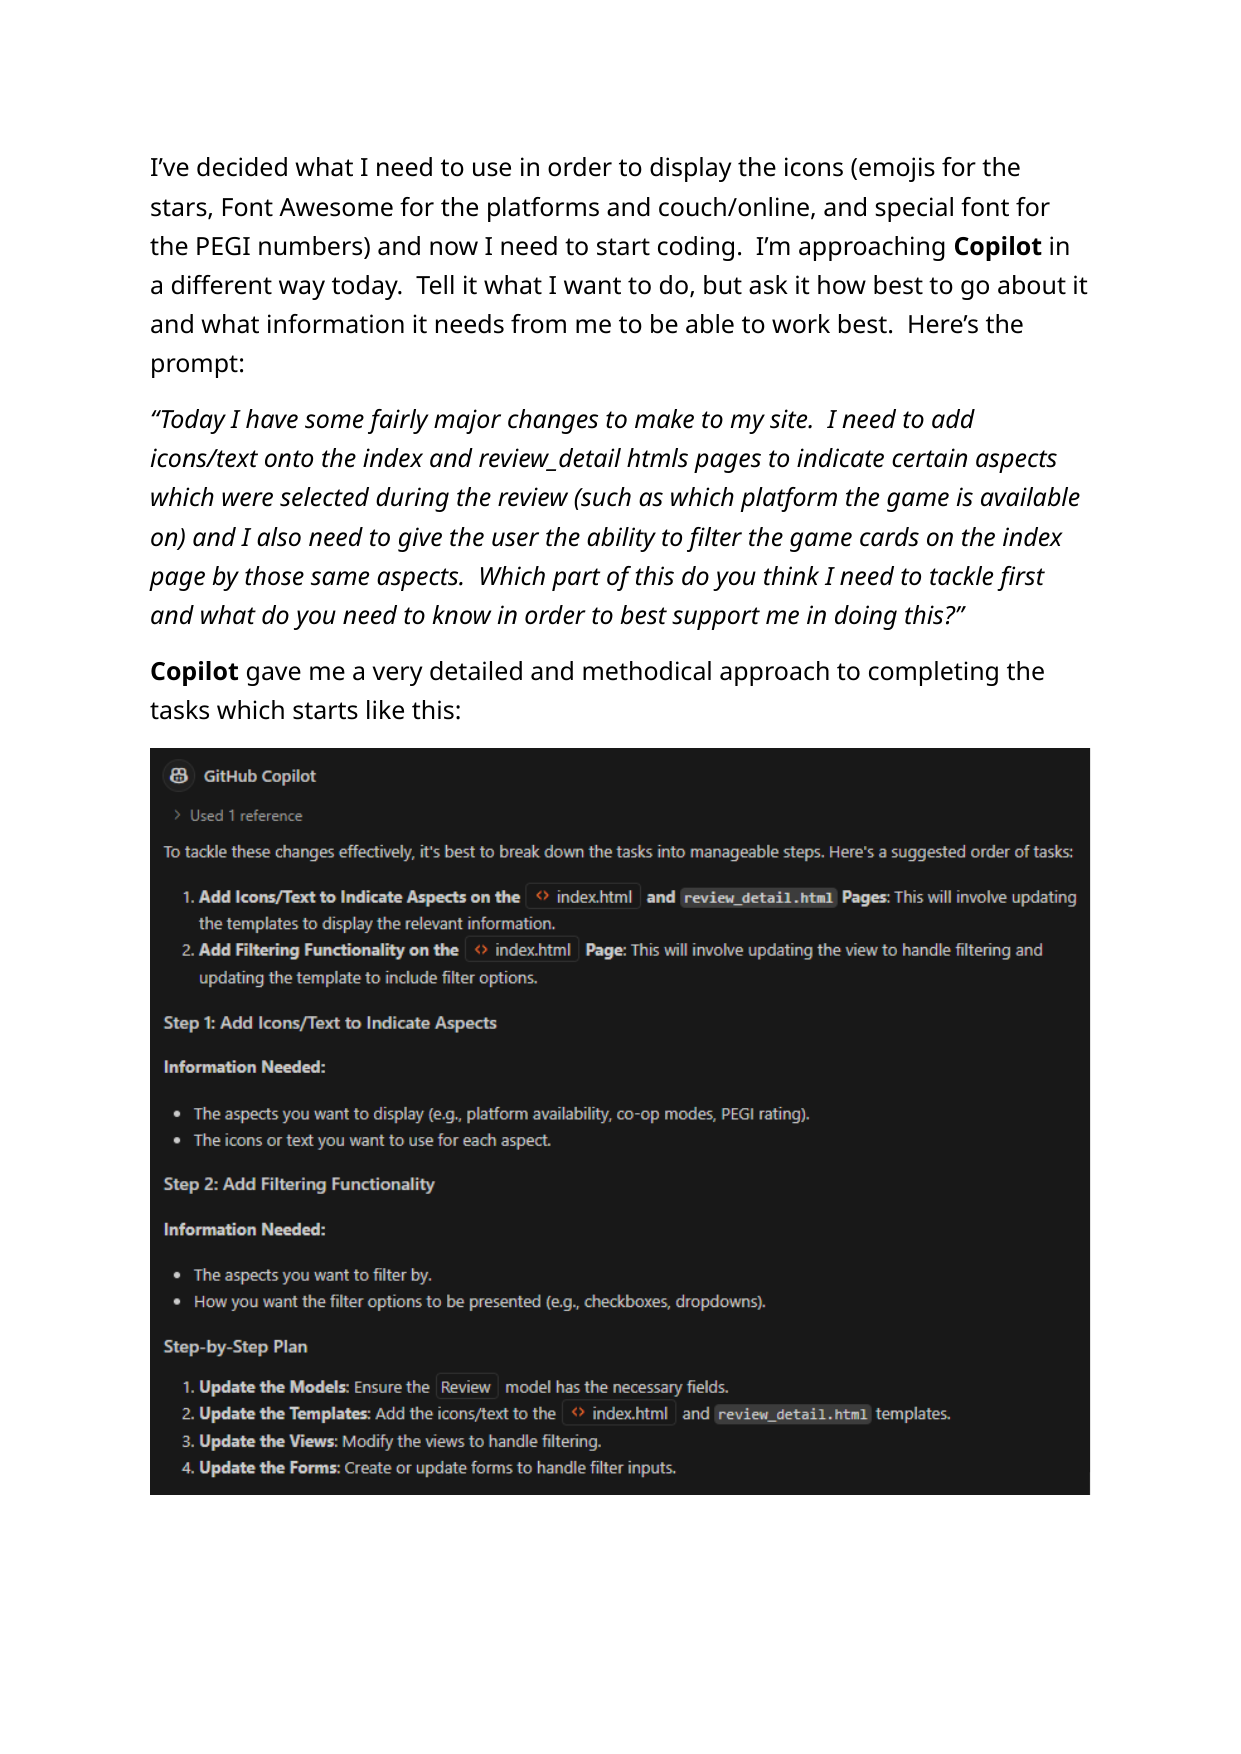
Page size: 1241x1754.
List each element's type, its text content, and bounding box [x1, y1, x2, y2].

text Copilot gave me a very detailed and methodical approach to completing the tasks which starts like this: [150, 653, 1090, 727]
text I’ve decided what I need to use in order to display the icons (emojis for the stars, Font Awesome for the platforms and couch/online, and special font for the PEGI numbers) and now I need to start coding. I’m approaching Copilot in a different way today. Tell it what I want to do, but ask it how best to go about it and what information it needs from me to be able to work best. Here’s the prompt: [150, 150, 1090, 380]
picture [150, 748, 1091, 1495]
text “Today I have some fairly major changes to make to my site. I need to add icons/text onto the index and review_detail htmls pages to indicate certain aspects which were selected during the review (such as which platform the game is available on) and I also need to give the user the ability to filter the game cards on the index page by those same aspects. Which part of this do you think I need to tackle first and what do you need to know in order to best support me in doing this?” [150, 402, 1090, 632]
